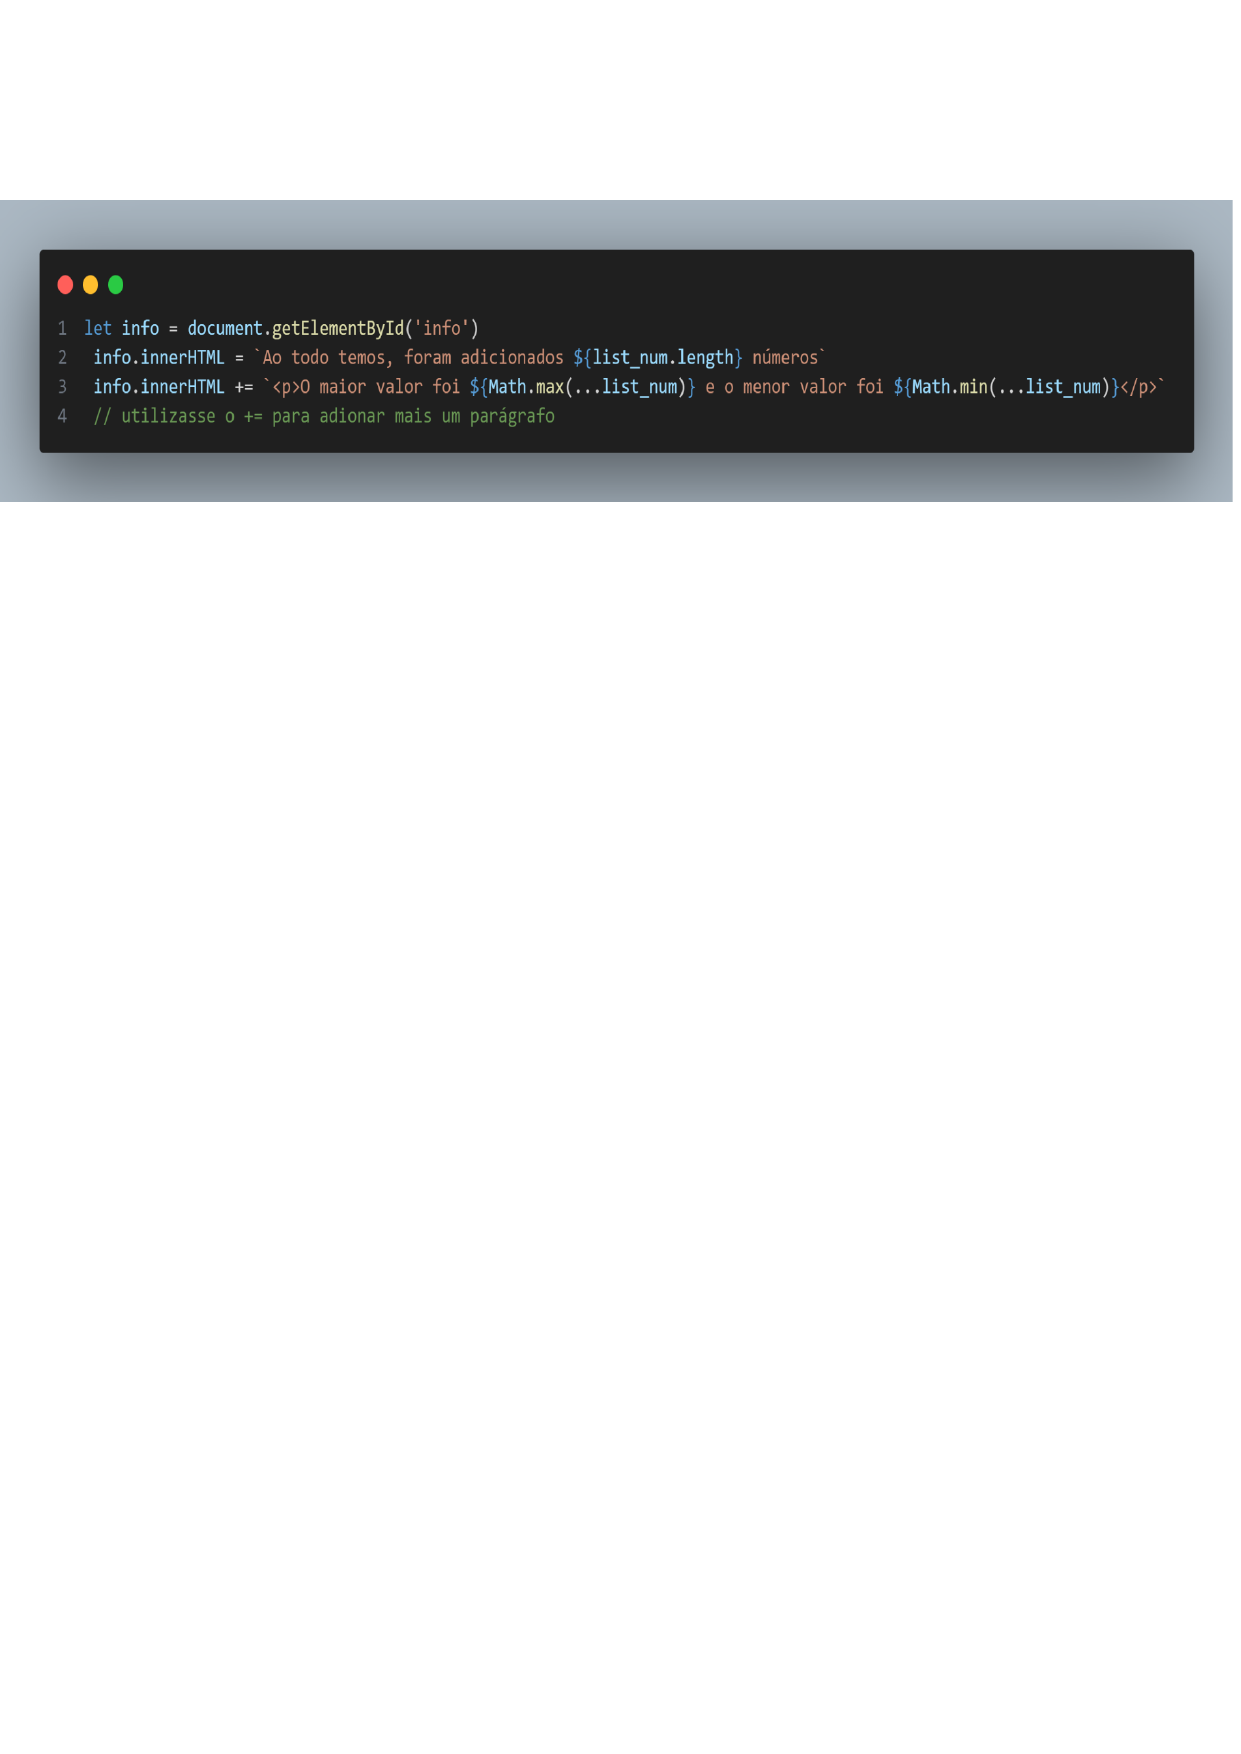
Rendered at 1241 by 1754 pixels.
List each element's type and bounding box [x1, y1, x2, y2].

picture [0, 200, 1233, 502]
